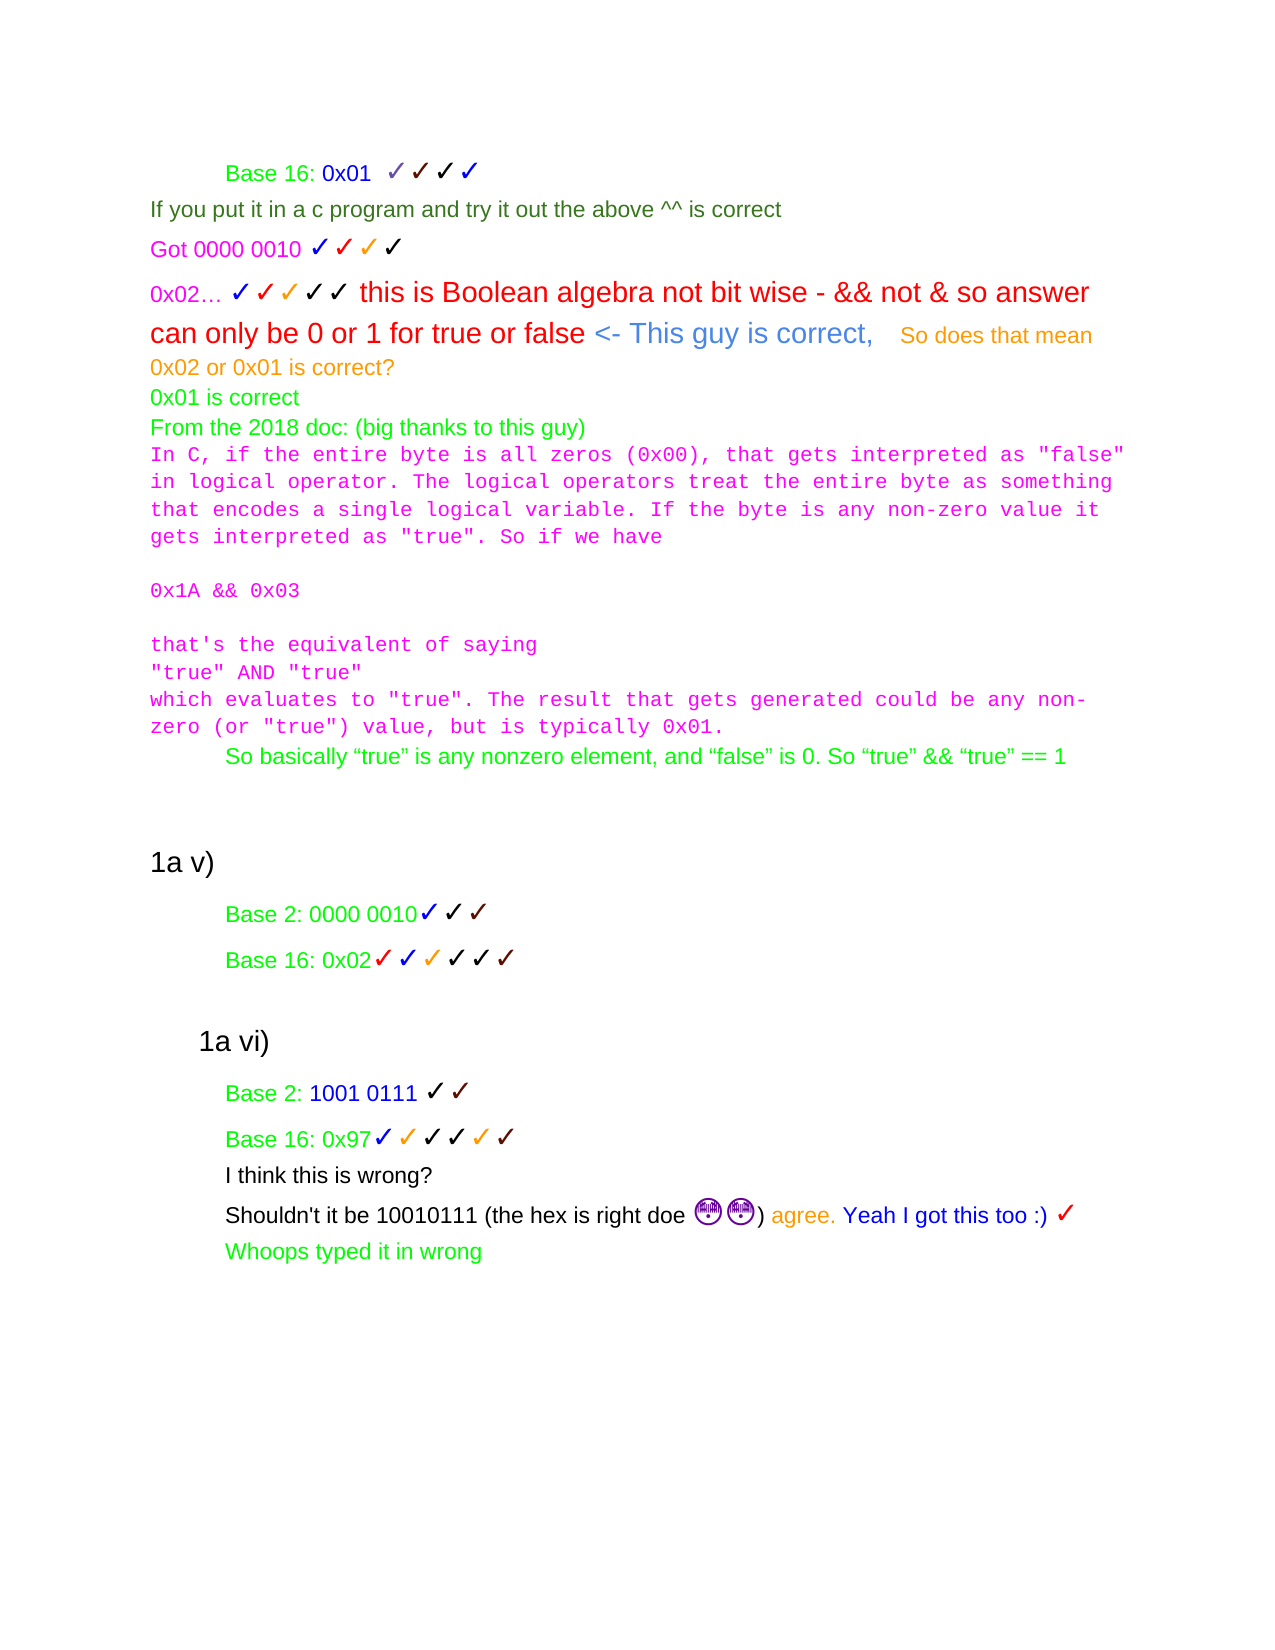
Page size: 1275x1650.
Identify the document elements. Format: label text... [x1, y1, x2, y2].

text 0x01 is correct [150, 384, 1125, 410]
text Got 0000 0010 ✓✓✓✓ [150, 226, 1125, 266]
text 0x1A && 0x03 [150, 580, 1125, 604]
text Base 16: 0x97✓✓✓✓✓✓ [150, 1116, 1125, 1156]
text Shouldn't it be 10010111 (the hex is right doe 😳😳) agree. Yeah I got this too :) ✓ [150, 1192, 1125, 1232]
text that's the equivalent of saying [150, 634, 1125, 658]
text Whoops typed it in wrong [150, 1238, 1125, 1264]
subtitle 1a vi) [150, 1024, 1125, 1058]
text I think this is wrong? [150, 1162, 1125, 1188]
text Base 2: 1001 0111 ✓✓ [150, 1071, 1125, 1110]
text In C, if the entire byte is all zeros (0x00), that gets interpreted as "false" in logical operator. The logical operators treat the entire byte as something that encodes a single logical variable. If the byte is any non-zero value it gets interpreted as "true". So if we have [150, 444, 1125, 549]
text 0x02… ✓✓✓✓✓ this is Boolean algebra not bit wise - && not & so answer can only be 0 or 1 for true or false <- This guy is correct, So does that mean 0x02 or 0x01 is correct? [150, 271, 1125, 380]
text So basically “true” is any nonzero element, and “false” is 0. So “true” && “true” == 1 [150, 743, 1125, 769]
subtitle 1a v) [150, 846, 1125, 879]
text which evaluates to "true". The result that gets generated could be any non-zero (or "true") value, but is typically 0x01. [150, 689, 1125, 740]
text If you put it in a c program and try it out the above ^^ is correct [150, 196, 1125, 222]
text Base 16: 0x02✓✓✓✓✓✓ [150, 937, 1125, 977]
text From the 2018 doc: (big thanks to this guy) [150, 414, 1125, 440]
text Base 16: 0x01 ✓✓✓✓ [150, 150, 1125, 190]
text "true" AND "true" [150, 662, 1125, 685]
text Base 2: 0000 0010✓✓✓ [150, 892, 1125, 931]
